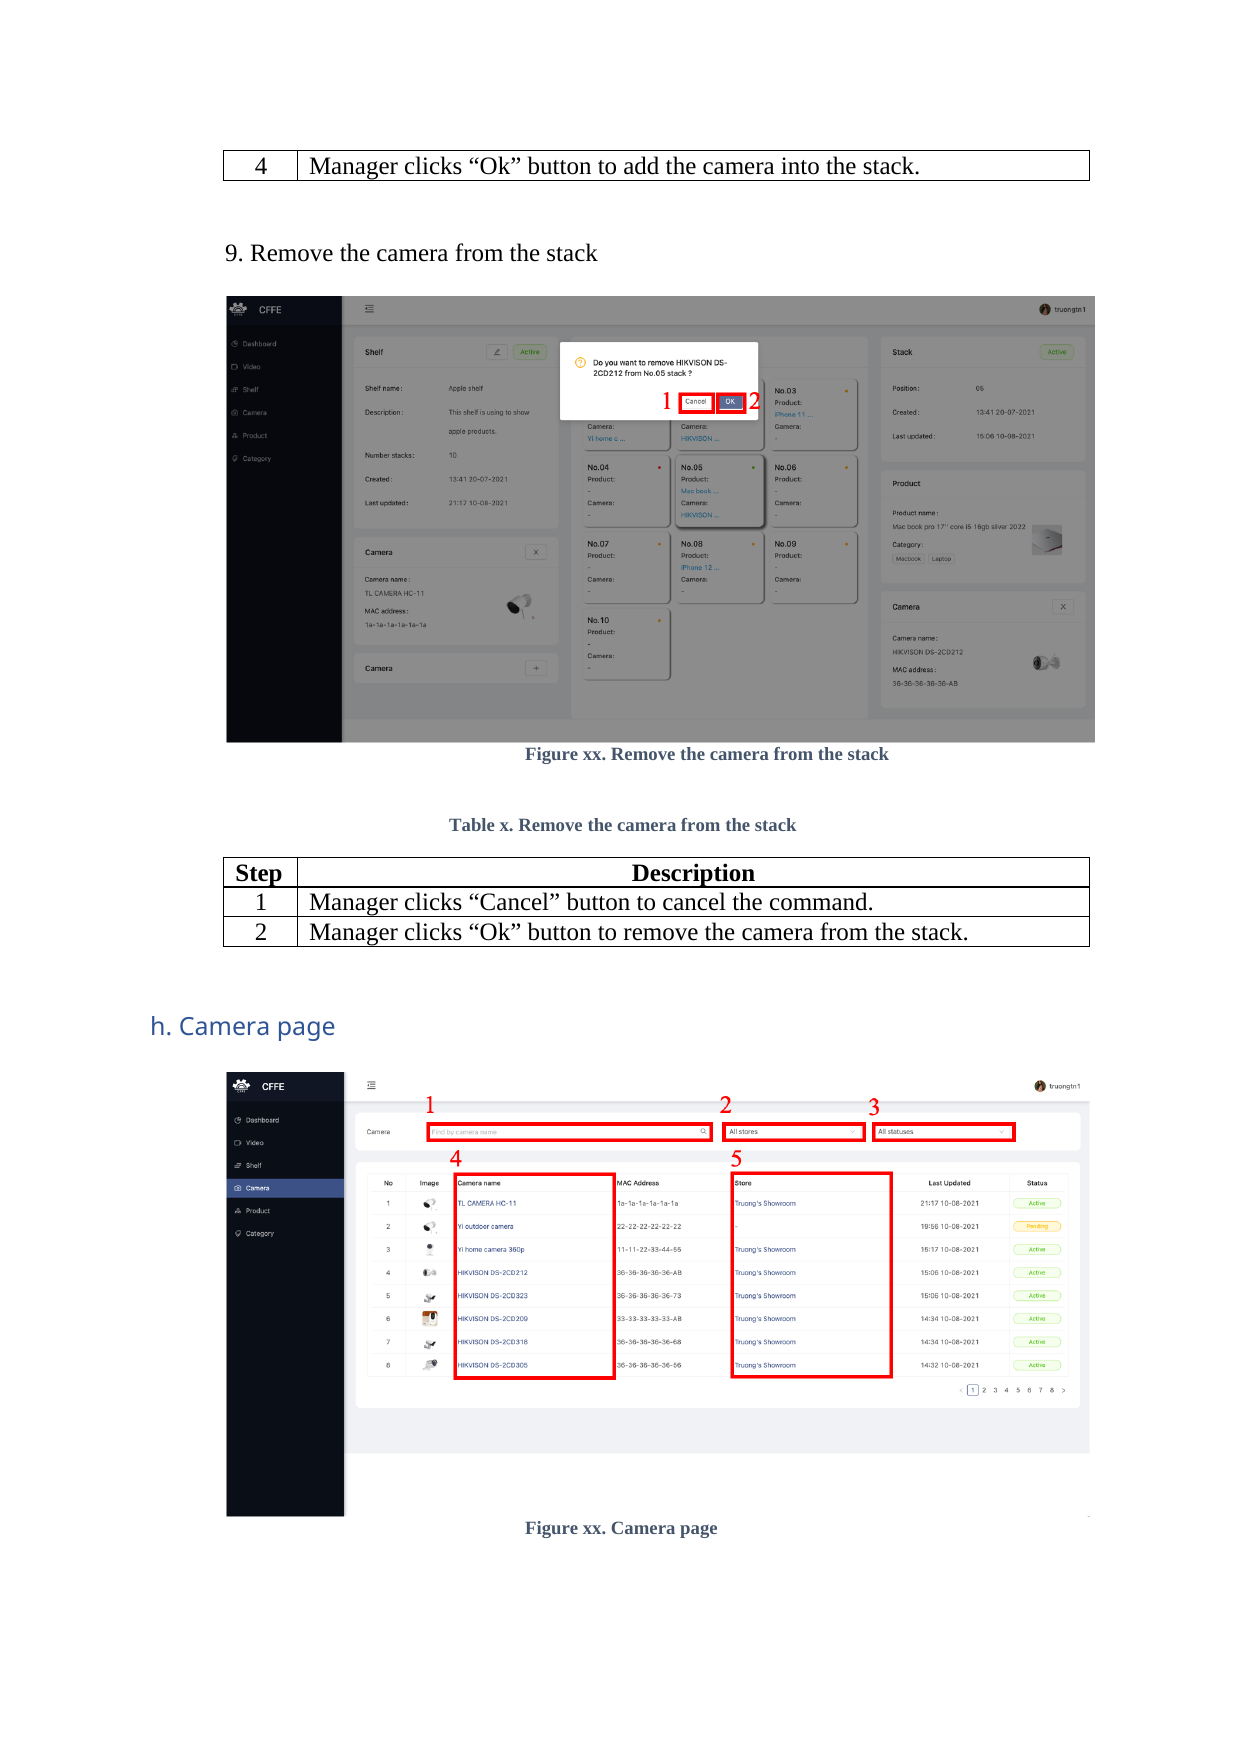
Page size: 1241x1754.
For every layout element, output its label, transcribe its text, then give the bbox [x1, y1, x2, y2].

table_cell 4 [224, 151, 297, 180]
table_cell Manager clicks “Ok” button to add the camera into the stack. [298, 151, 1089, 180]
subtitle h. Camera page [150, 1009, 1096, 1043]
text Figure xx. Remove the camera from the stack [450, 743, 1096, 765]
text 9. Remove the camera from the stack [150, 238, 1096, 267]
text Table x. Remove the camera from the stack [150, 814, 1096, 836]
text Figure xx. Camera page [450, 1517, 1096, 1538]
table_header Step [224, 858, 297, 886]
table_cell Manager clicks “Ok” button to remove the camera from the stack. [298, 917, 1089, 946]
table_header Description [298, 858, 1089, 886]
table_cell Manager clicks “Cancel” button to cancel the command. [298, 888, 1089, 916]
picture [225, 295, 1095, 744]
table_cell 1 [224, 888, 297, 916]
table_cell 2 [224, 917, 297, 946]
picture [225, 1071, 1095, 1517]
